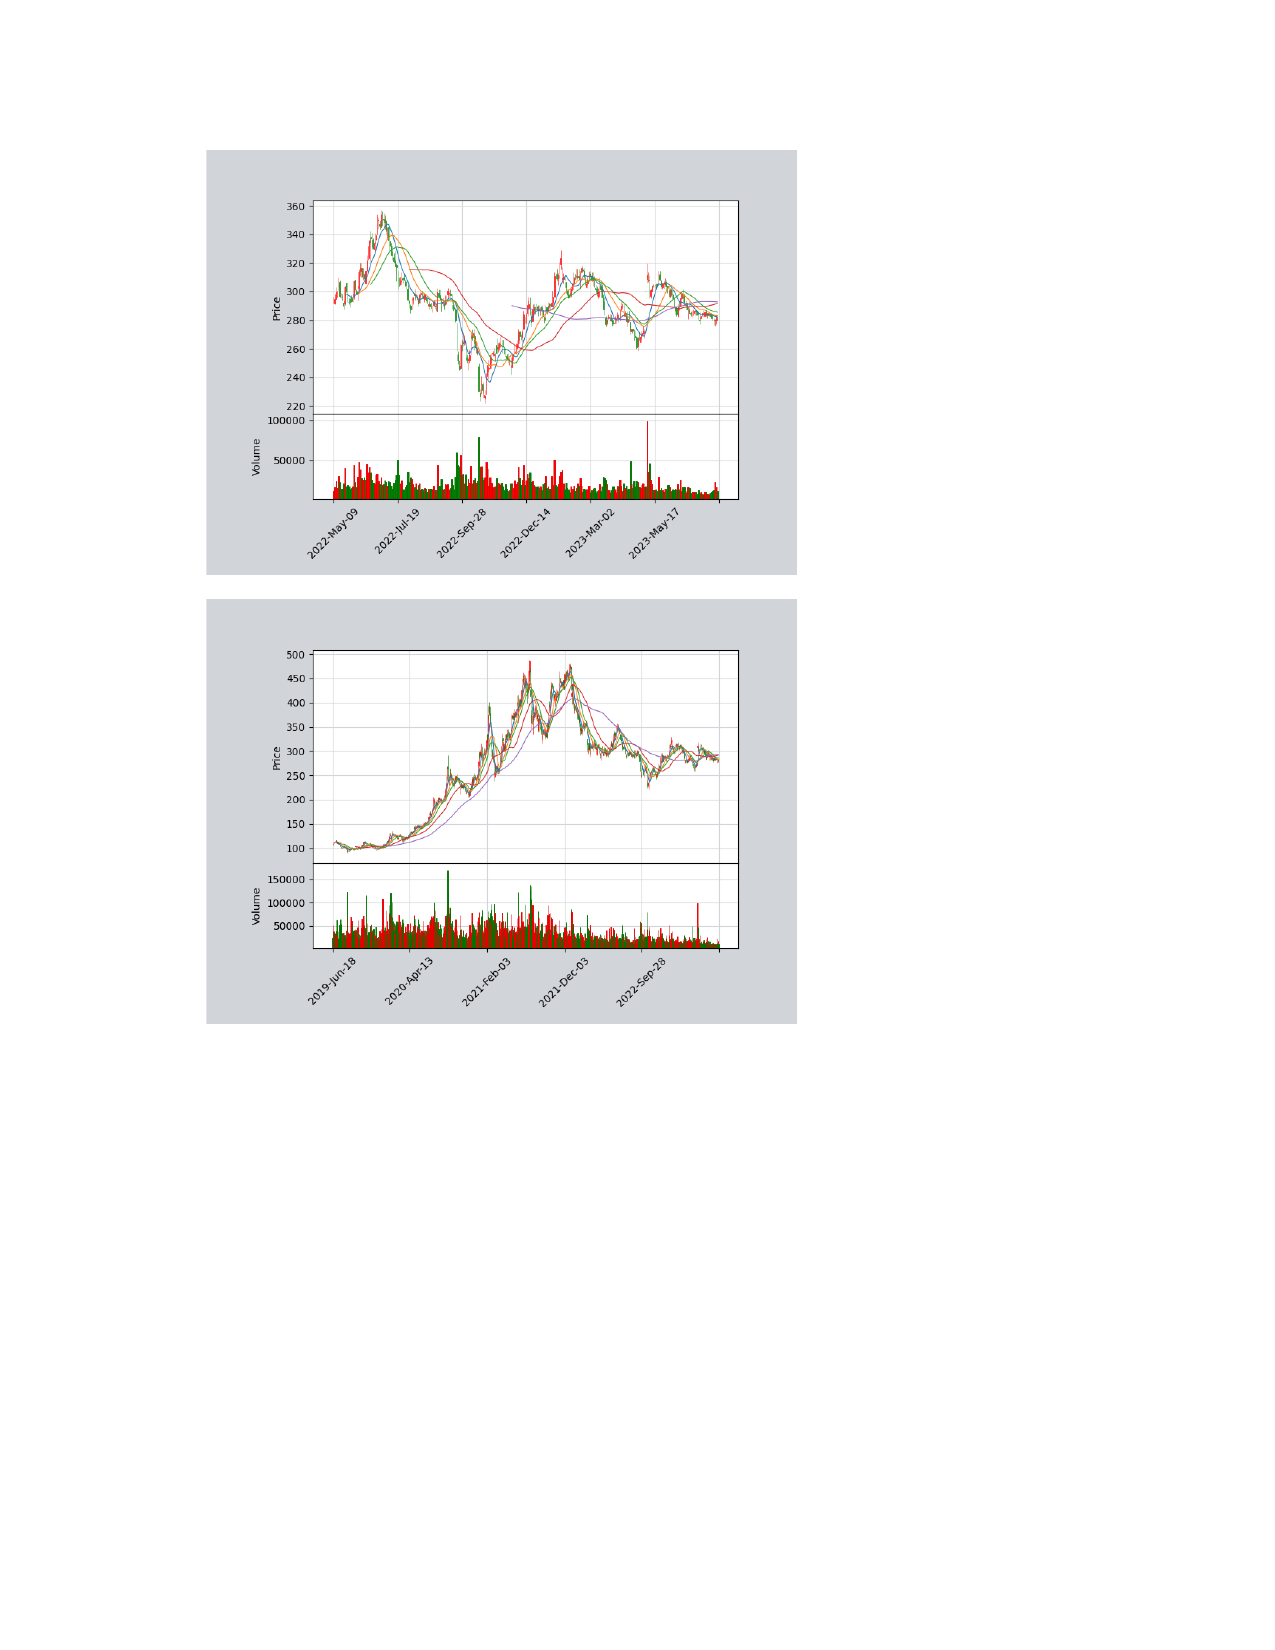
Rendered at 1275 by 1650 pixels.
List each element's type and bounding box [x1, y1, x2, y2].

picture [206, 150, 797, 575]
picture [206, 599, 797, 1024]
